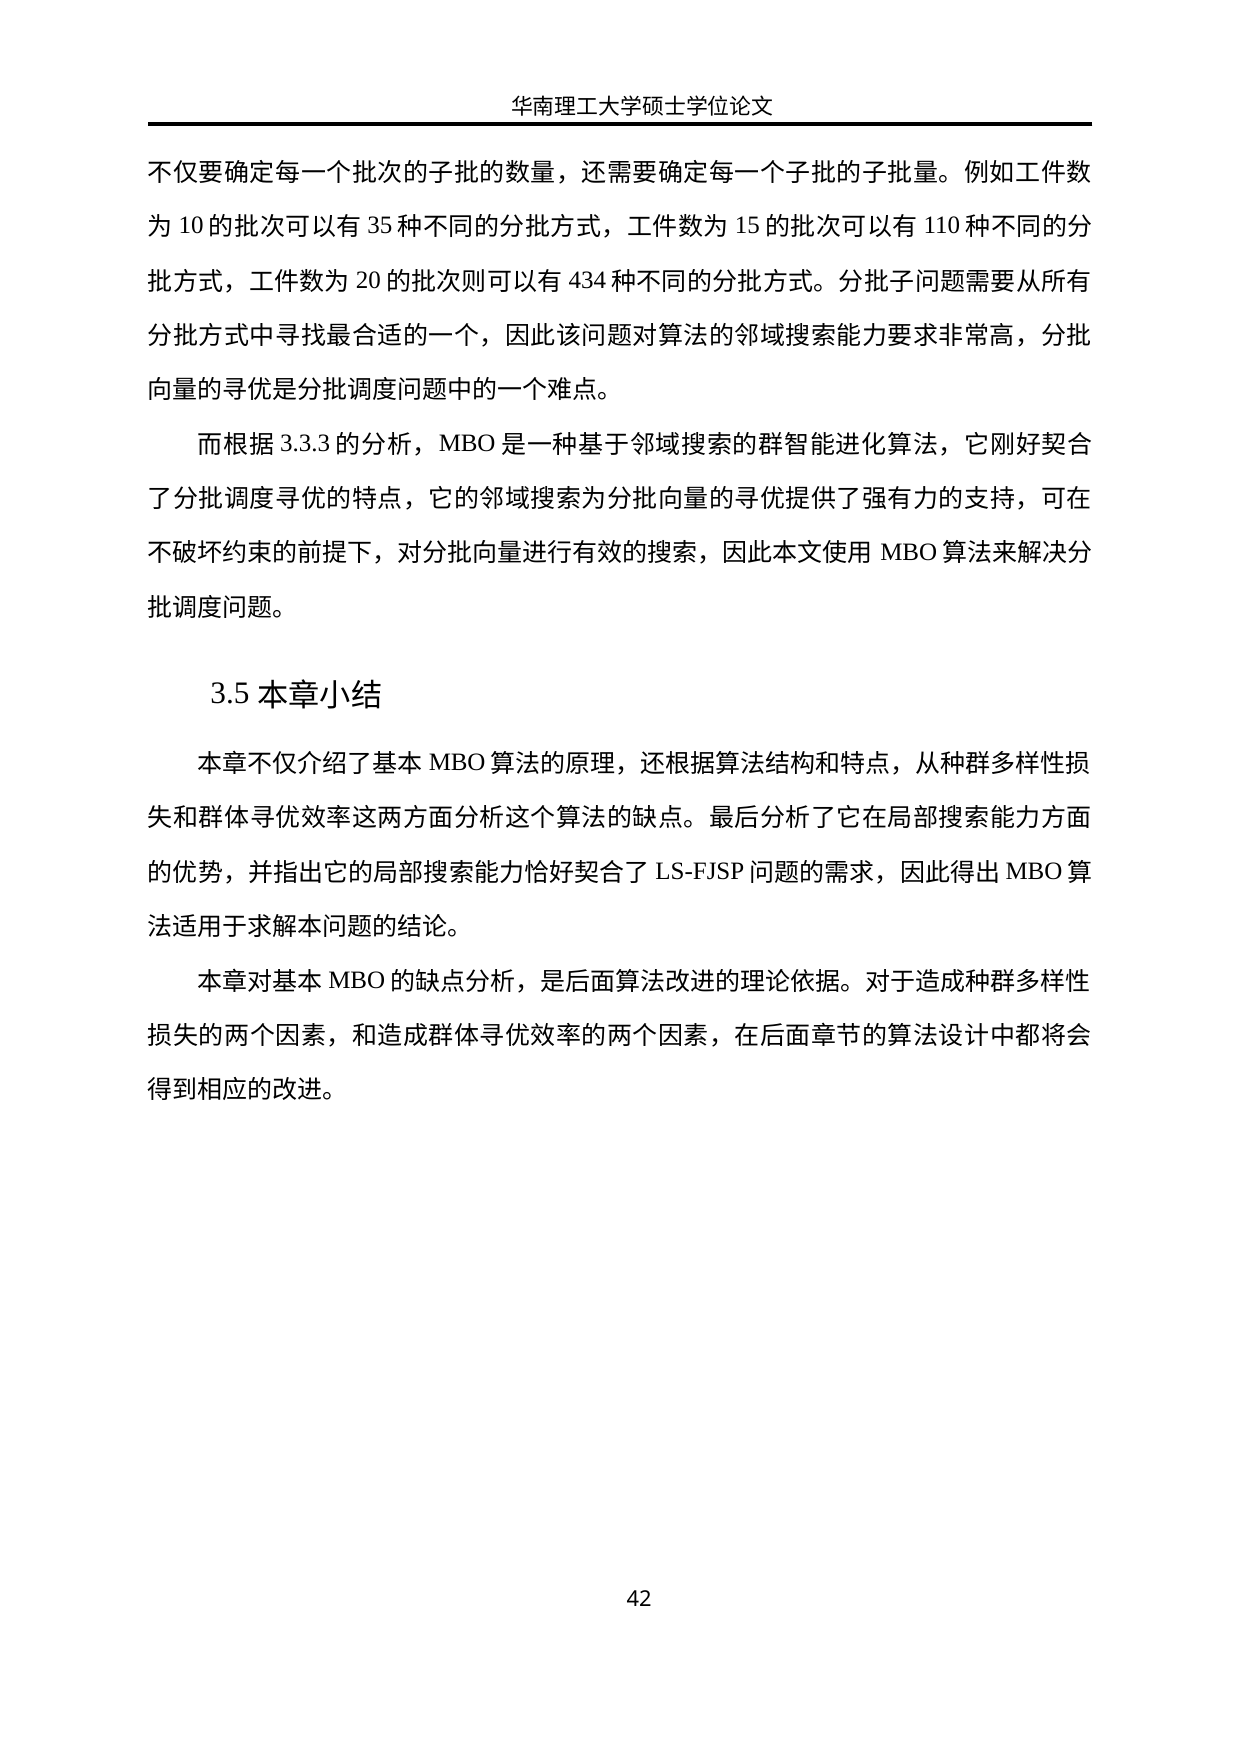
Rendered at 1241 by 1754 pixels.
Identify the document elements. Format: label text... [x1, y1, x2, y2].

subtitle 3.5 本章小结 [148, 658, 1092, 726]
text 本章对基本MBO的缺点分析，是后面算法改进的理论依据。对于造成种群多样性损失的两个因素，和造成群体寻优效率的两个因素，在后面章节的算法设计中都将会得到相应的改进。 [148, 961, 1092, 1106]
text 本章不仅介绍了基本MBO算法的原理，还根据算法结构和特点，从种群多样性损失和群体寻优效率这两方面分析这个算法的缺点。最后分析了它在局部搜索能力方面的优势，并指出它的局部搜索能力恰好契合了LS-FJSP问题的需求，因此得出MBO算法适用于求解本问题的结论。 [148, 743, 1092, 943]
text 而根据3.3.3的分析，MBO是一种基于邻域搜索的群智能进化算法，它刚好契合了分批调度寻优的特点，它的邻域搜索为分批向量的寻优提供了强有力的支持，可在不破坏约束的前提下，对分批向量进行有效的搜索，因此本文使用MBO算法来解决分批调度问题。 [148, 424, 1092, 623]
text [148, 152, 1092, 406]
